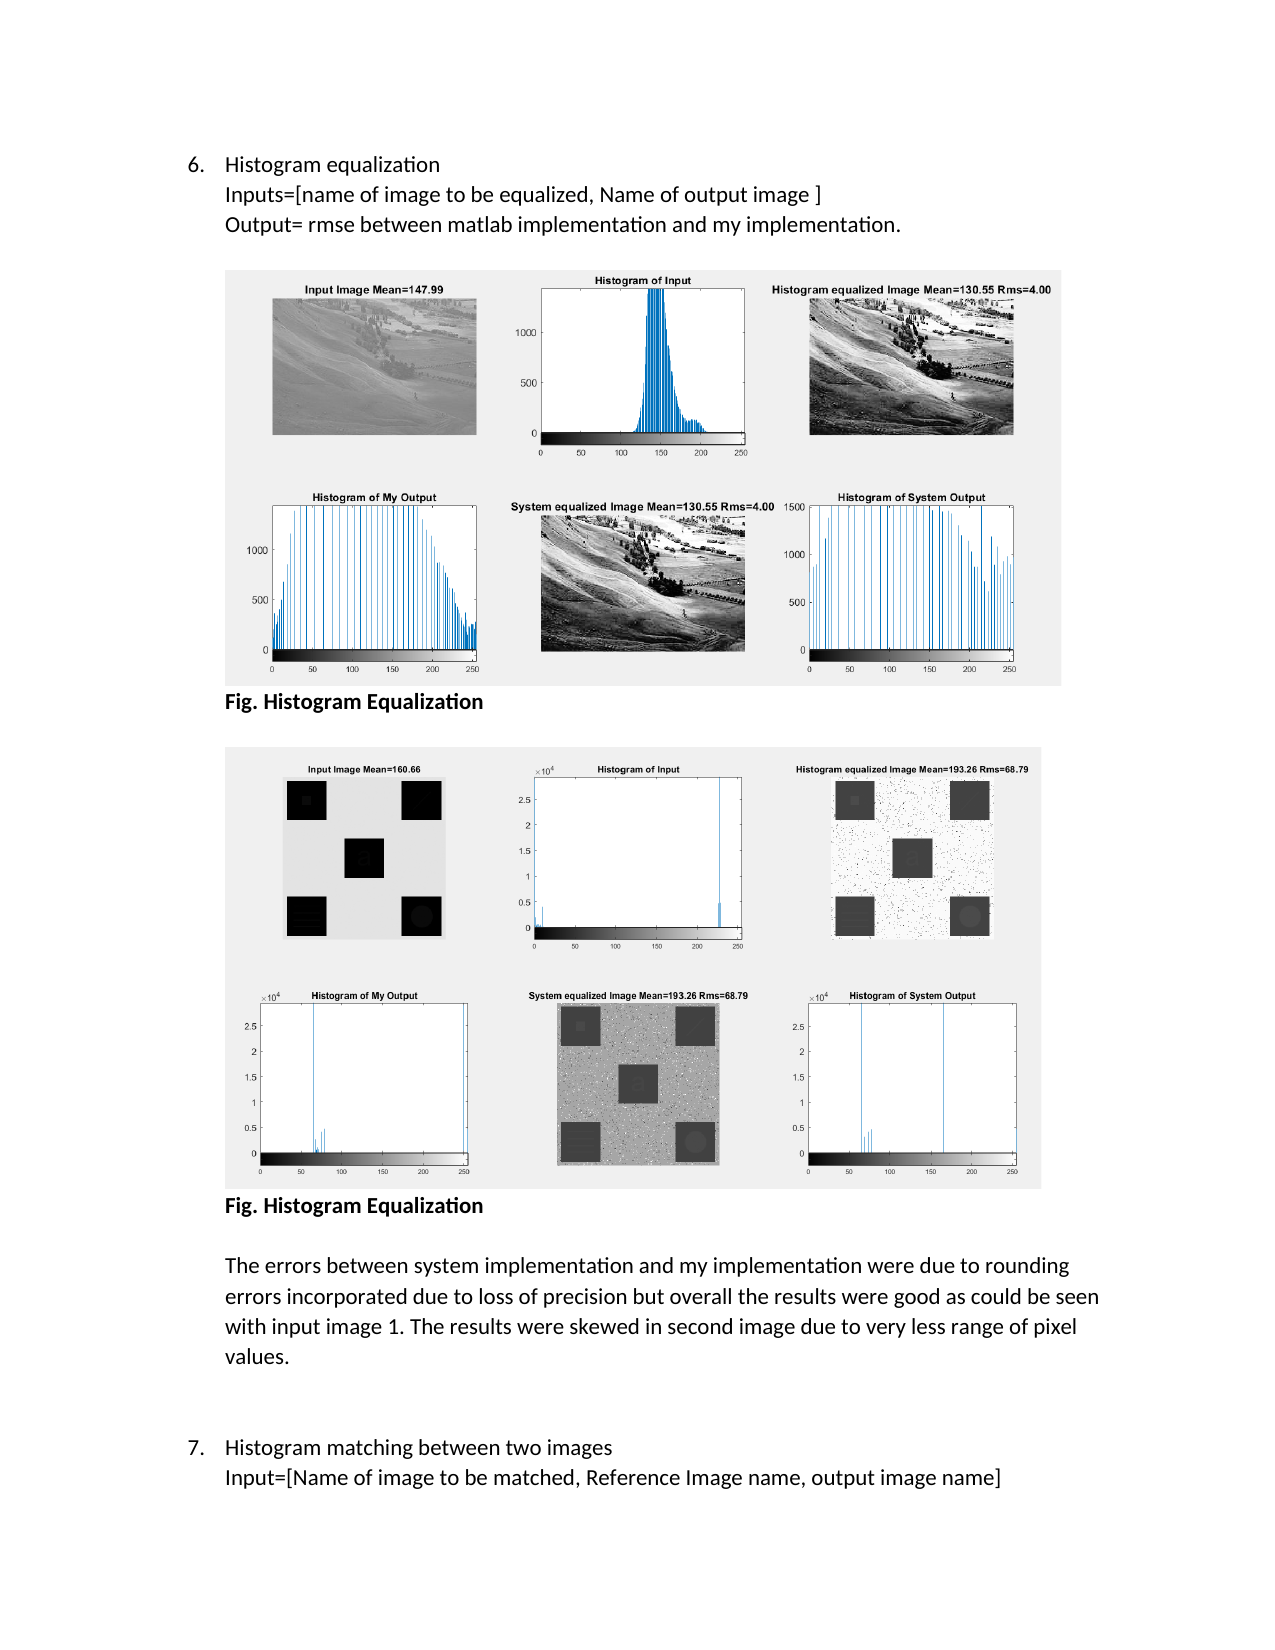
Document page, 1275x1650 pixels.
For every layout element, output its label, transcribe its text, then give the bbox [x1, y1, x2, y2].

list Output= rmse between matlab implementation and my implementation. [225, 210, 1125, 238]
list Histogram matching between two images [187, 1433, 1125, 1461]
list Input=[Name of image to be matched, Reference Image name, output image name] [225, 1463, 1125, 1491]
list Inputs=[name of image to be equalized, Name of output image ] [225, 180, 1125, 208]
list Fig. Histogram Equalization [225, 1191, 1125, 1219]
list The errors between system implementation and my implementation were due to rounding errors incorporated due to loss of precision but overall the results were good as could be seen with input image 1. The results were skewed in second image due to very less range of pixel values. [225, 1252, 1125, 1370]
list Histogram equalization [187, 150, 1125, 178]
list Fig. Histogram Equalization [225, 687, 1125, 715]
picture [225, 747, 1042, 1189]
picture [225, 270, 1062, 686]
